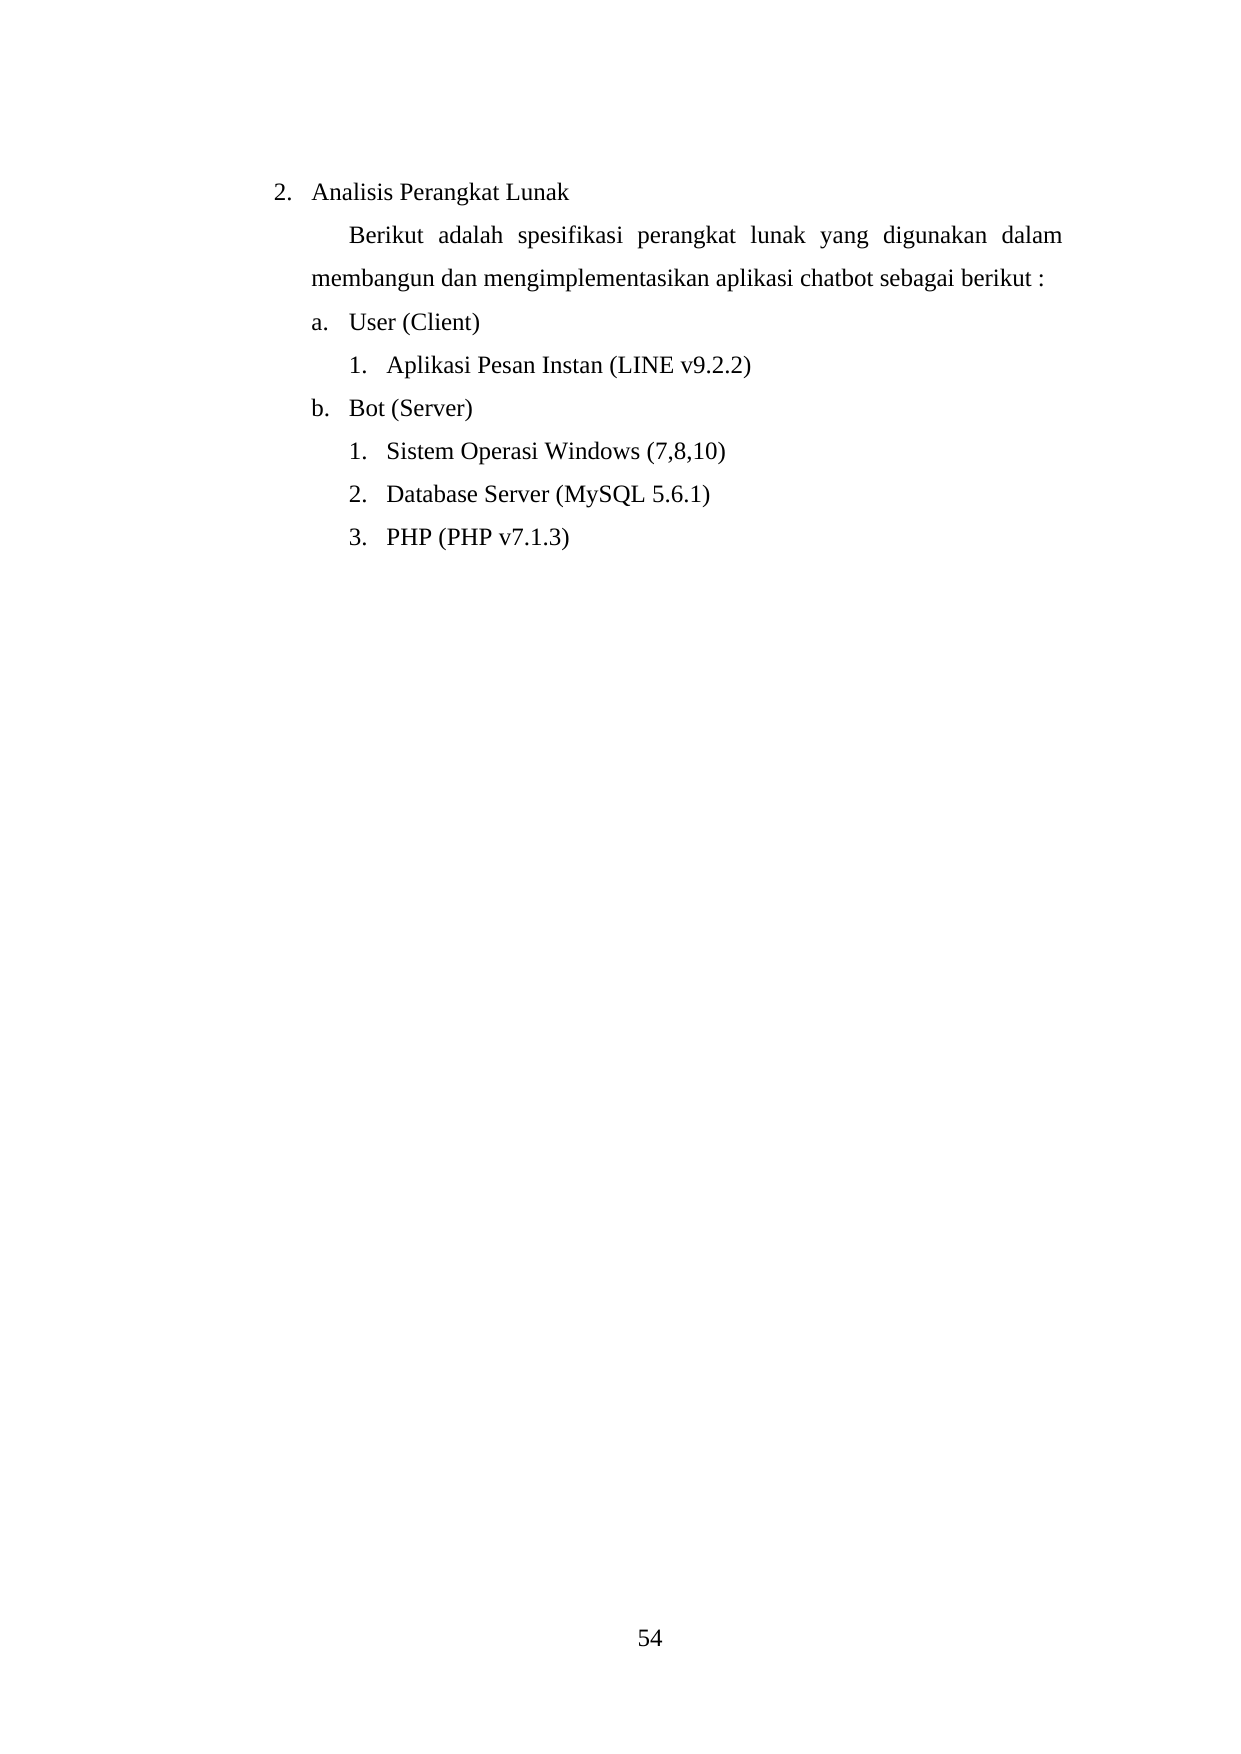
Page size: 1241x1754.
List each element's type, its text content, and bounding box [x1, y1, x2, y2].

list Analisis Perangkat Lunak [274, 177, 1063, 206]
list User (Client) [311, 307, 1063, 335]
list Database Server (MySQL 5.6.1) [349, 479, 1063, 508]
list Aplikasi Pesan Instan (LINE v9.2.2) [349, 350, 1063, 378]
list Sistem Operasi Windows (7,8,10) [349, 436, 1063, 465]
list Bot (Server) [311, 393, 1063, 422]
list Berikut adalah spesifikasi perangkat lunak yang digunakan dalam membangun dan mengimplementasikan aplikasi chatbot sebagai berikut : [311, 220, 1063, 292]
list PHP (PHP v7.1.3) [349, 522, 1063, 551]
